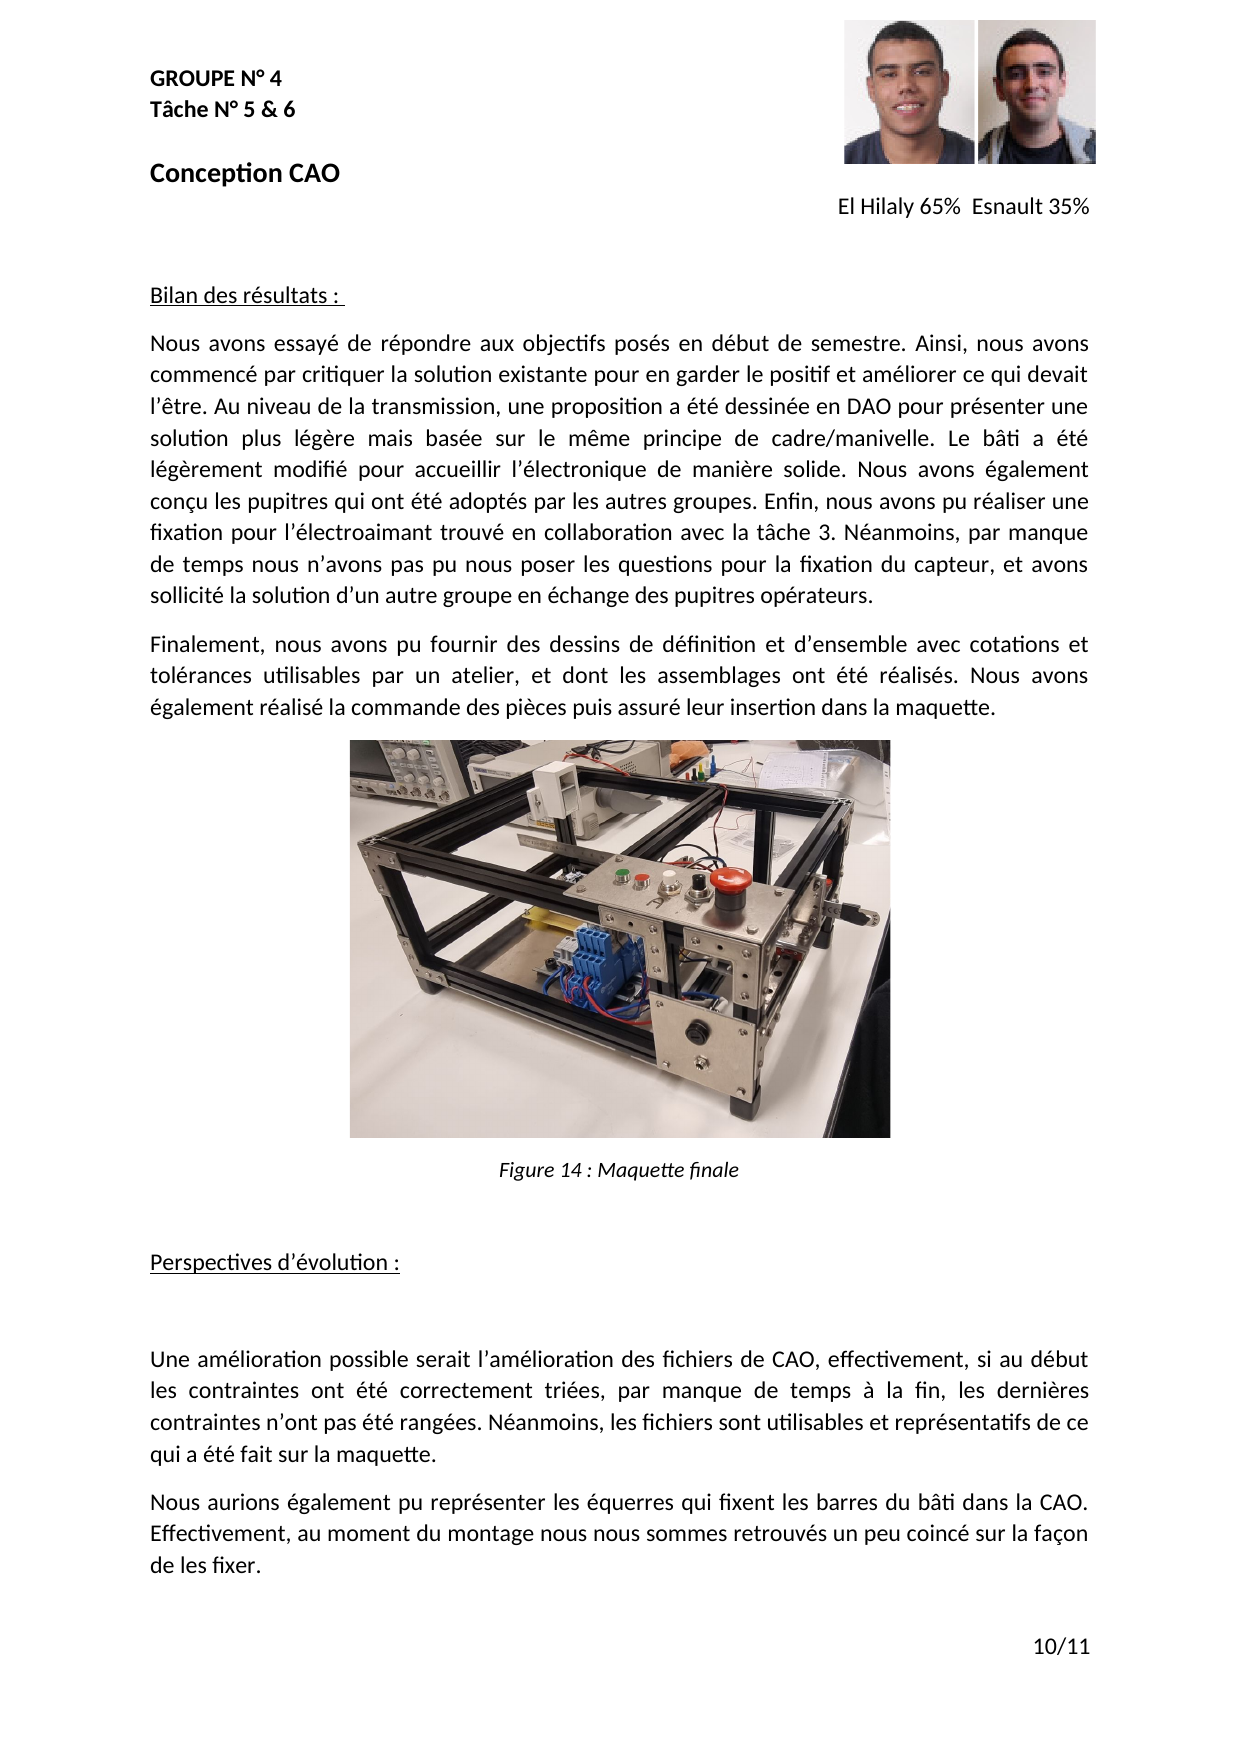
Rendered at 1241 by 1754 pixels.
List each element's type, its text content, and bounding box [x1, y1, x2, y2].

subtitle Perspectives d’évolution : [150, 1247, 1090, 1277]
text Finalement, nous avons pu fournir des dessins de définition et d’ensemble avec cotations et tolérances utilisables par un atelier, et dont les assemblages ont été réalisés. Nous avons également réalisé la commande des pièces puis assuré leur insertion dans la maquette. [150, 629, 1090, 721]
text Nous aurions également pu représenter les équerres qui fixent les barres du bâti dans la CAO. Effectivement, au moment du montage nous nous sommes retrouvés un peu coincé sur la façon de les fixer. [150, 1487, 1090, 1579]
text Une amélioration possible serait l’amélioration des fichiers de CAO, effectivement, si au début les contraintes ont été correctement triées, par manque de temps à la fin, les dernières contraintes n’ont pas été rangées. Néanmoins, les fichiers sont utilisables et représentatifs de ce qui a été fait sur la maquette. [150, 1344, 1090, 1468]
text Figure 14 : Maquette finale [150, 1157, 1090, 1183]
text Nous avons essayé de répondre aux objectifs posés en début de semestre. Ainsi, nous avons commencé par critiquer la solution existante pour en garder le positif et améliorer ce qui devait l’être. Au niveau de la transmission, une proposition a été dessinée en DAO pour présenter une solution plus légère mais basée sur le même principe de cadre/manivelle. Le bâti a été légèrement modifié pour accueillir l’électronique de manière solide. Nous avons également conçu les pupitres qui ont été adoptés par les autres groupes. Enfin, nous avons pu réaliser une fixation pour l’électroaimant trouvé en collaboration avec la tâche 3. Néanmoins, par manque de temps nous n’avons pas pu nous poser les questions pour la fixation du capteur, et avons sollicité la solution d’un autre groupe en échange des pupitres opérateurs. [150, 328, 1090, 610]
picture [840, 20, 1102, 164]
picture [349, 740, 891, 1138]
subtitle Bilan des résultats : [150, 280, 1090, 309]
